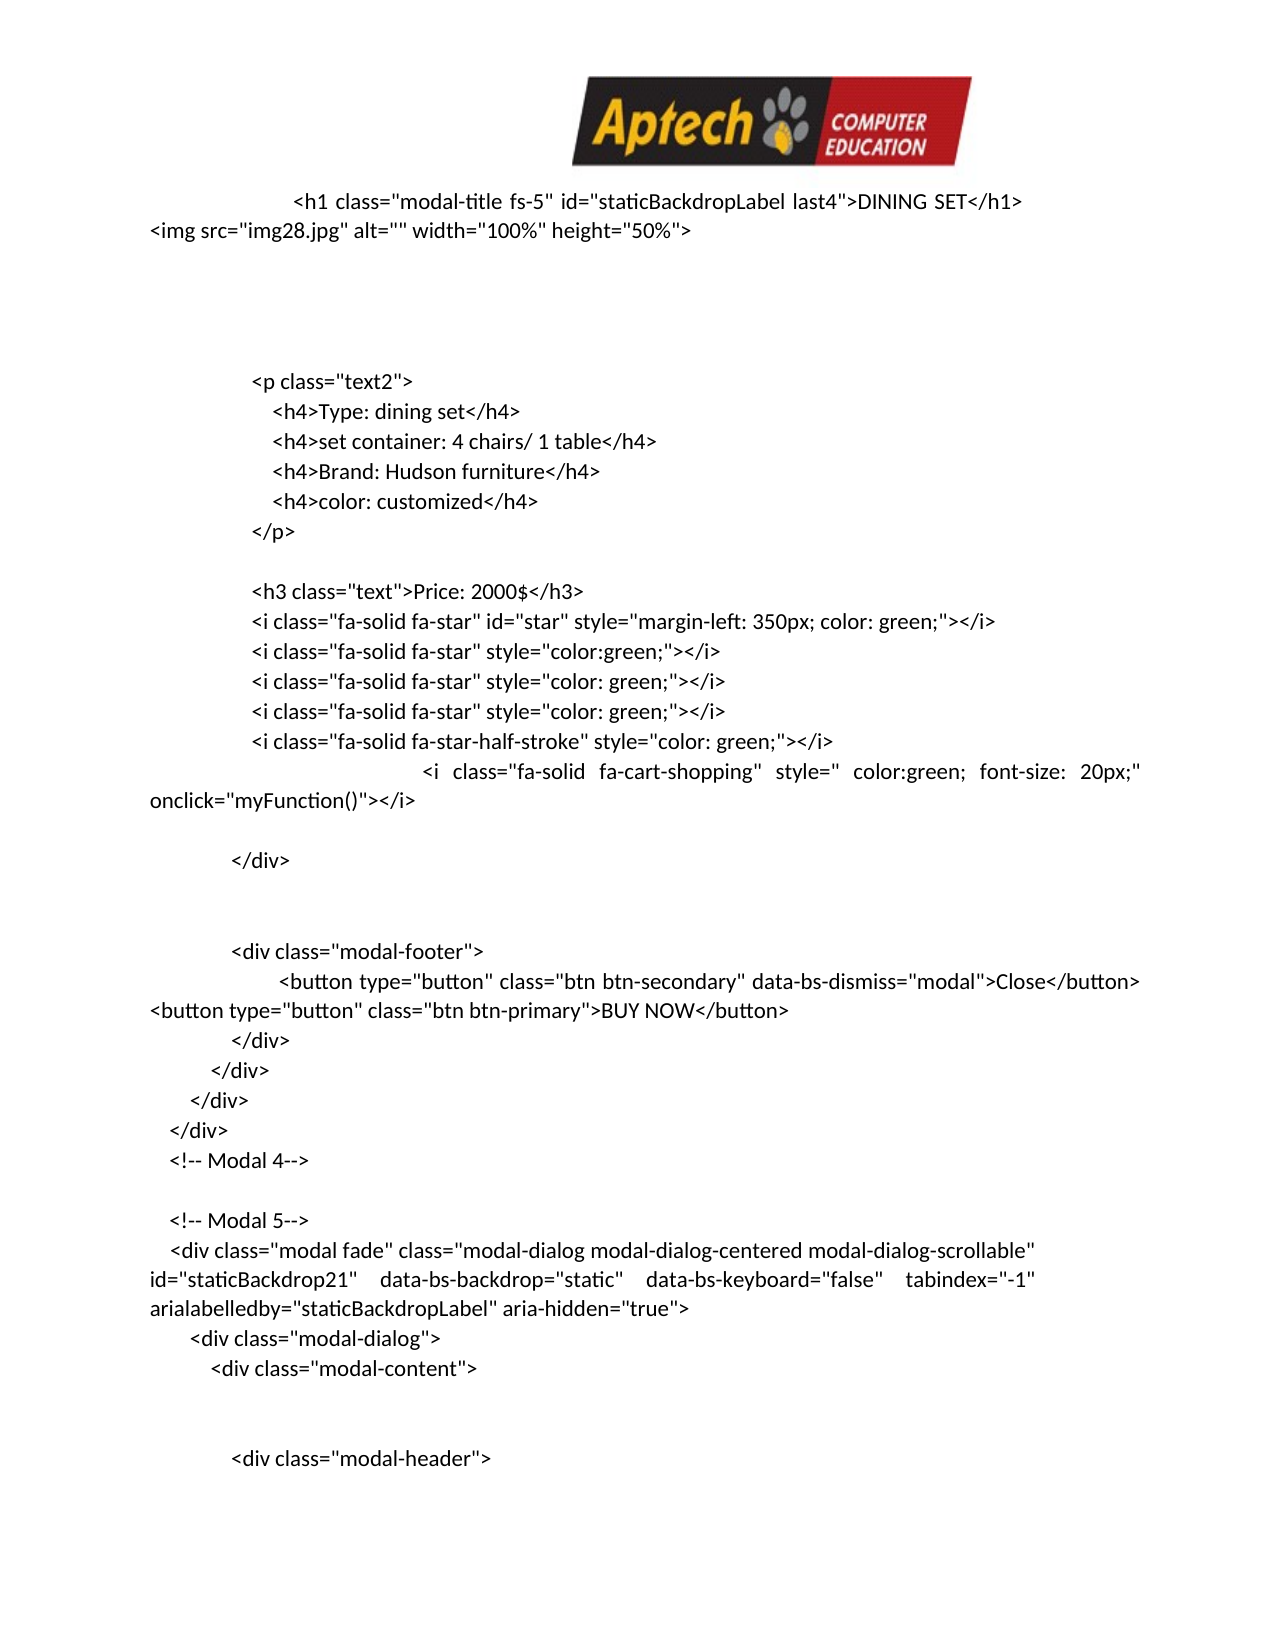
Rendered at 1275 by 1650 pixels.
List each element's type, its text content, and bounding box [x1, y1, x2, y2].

text <h4>Type: dining set</h4> [148, 397, 1142, 425]
text <div class="modal-content"> [148, 1354, 1142, 1382]
text <button type="button" class="btn btn-secondary" data-bs-dismiss="modal">Close</button> <button type="button" class="btn btn-primary">BUY NOW</button> [148, 967, 1142, 1024]
text <i class="fa-solid fa-star" id="star" style="margin-left: 350px; color: green;"></i> [148, 607, 1142, 635]
text </div> [148, 846, 1142, 874]
text </div> [148, 1116, 1142, 1144]
text <h4>set container: 4 chairs/ 1 table</h4> [148, 427, 1142, 455]
text <h1 class="modal-title fs-5" id="staticBackdropLabel last4">DINING SET</h1> <img src="img28.jpg" alt="" width="100%" height="50%"> [148, 187, 1025, 244]
text <!-- Modal 4--> [148, 1146, 1142, 1174]
text </div> [148, 1086, 1142, 1114]
text </p> [148, 517, 1142, 545]
text </div> [148, 1056, 1142, 1084]
text </div> [148, 1026, 1142, 1054]
picture [571, 76, 993, 187]
text <i class="fa-solid fa-star" style="color:green;"></i> [148, 637, 1142, 665]
text <!-- Modal 5--> [148, 1206, 1142, 1234]
text <i class="fa-solid fa-star" style="color: green;"></i> [148, 667, 1142, 695]
text <h4>Brand: Hudson furniture</h4> [148, 457, 1142, 485]
text <h4>color: customized</h4> [148, 487, 1142, 515]
text <h3 class="text">Price: 2000$</h3> [148, 577, 1142, 605]
text <i class="fa-solid fa-star-half-stroke" style="color: green;"></i> [148, 727, 1142, 755]
text <div class="modal-header"> [148, 1444, 1142, 1472]
text <i class="fa-solid fa-star" style="color: green;"></i> [148, 697, 1142, 725]
text <div class="modal-footer"> [148, 937, 1142, 965]
text <p class="text2"> [148, 367, 1142, 395]
text <i class="fa-solid fa-cart-shopping" style=" color:green; font-size: 20px;" onclick="myFunction()"></i> [148, 757, 1142, 814]
text <div class="modal fade" class="modal-dialog modal-dialog-centered modal-dialog-scrollable" id="staticBackdrop21" data-bs-backdrop="static" data-bs-keyboard="false" tabindex="-1" arialabelledby="staticBackdropLabel" aria-hidden="true"> [148, 1236, 1036, 1322]
text <div class="modal-dialog"> [148, 1324, 1142, 1352]
